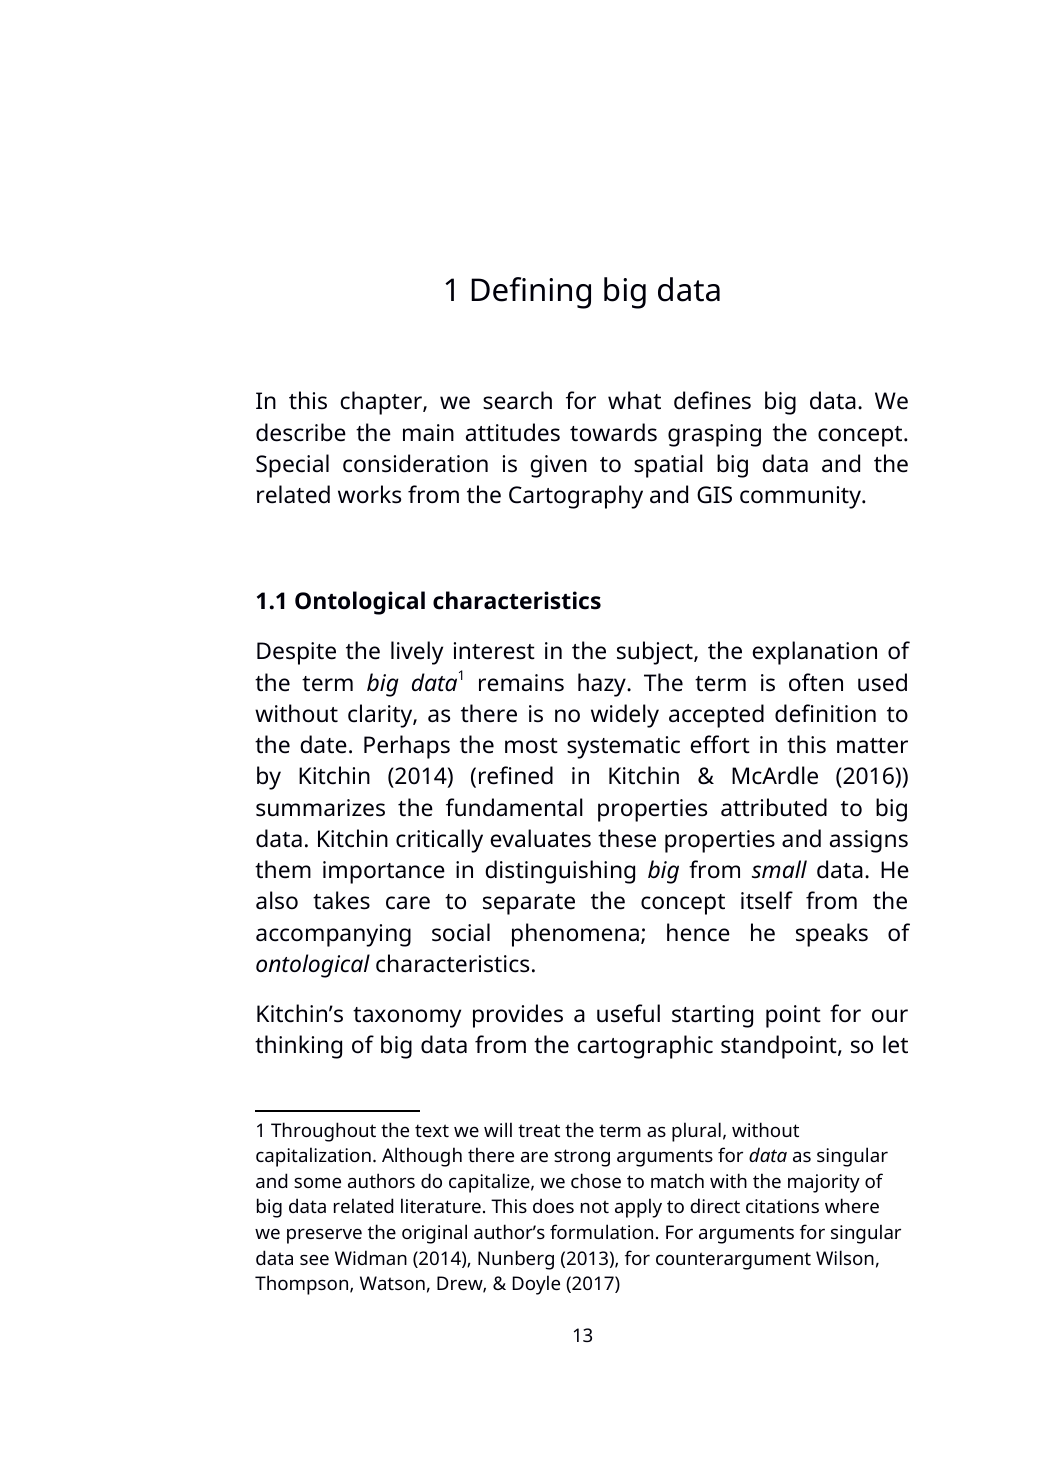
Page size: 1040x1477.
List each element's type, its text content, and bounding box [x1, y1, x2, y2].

text Despite the lively interest in the subject, the explanation of the term big data remains hazy. The term is often used without clarity, as there is no widely accepted definition to the date. Perhaps the most systematic effort in this matter by Kitchin (2014) (refined in Kitchin & McArdle (2016)) summarizes the fundamental properties attributed to big data. Kitchin critically evaluates these properties and assigns them importance in distinguishing big from small data. He also takes care to separate the concept itself from the accompanying social phenomena; hence he speaks of ontological characteristics. [255, 635, 910, 979]
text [255, 998, 910, 1060]
subtitle 1 Defining big data [255, 268, 910, 310]
subtitle 1.1 Ontological characteristics [255, 585, 910, 616]
text In this chapter, we search for what defines big data. We describe the main attitudes towards grasping the concept. Special consideration is given to spatial big data and the related works from the Cartography and GIS community. [255, 385, 910, 510]
